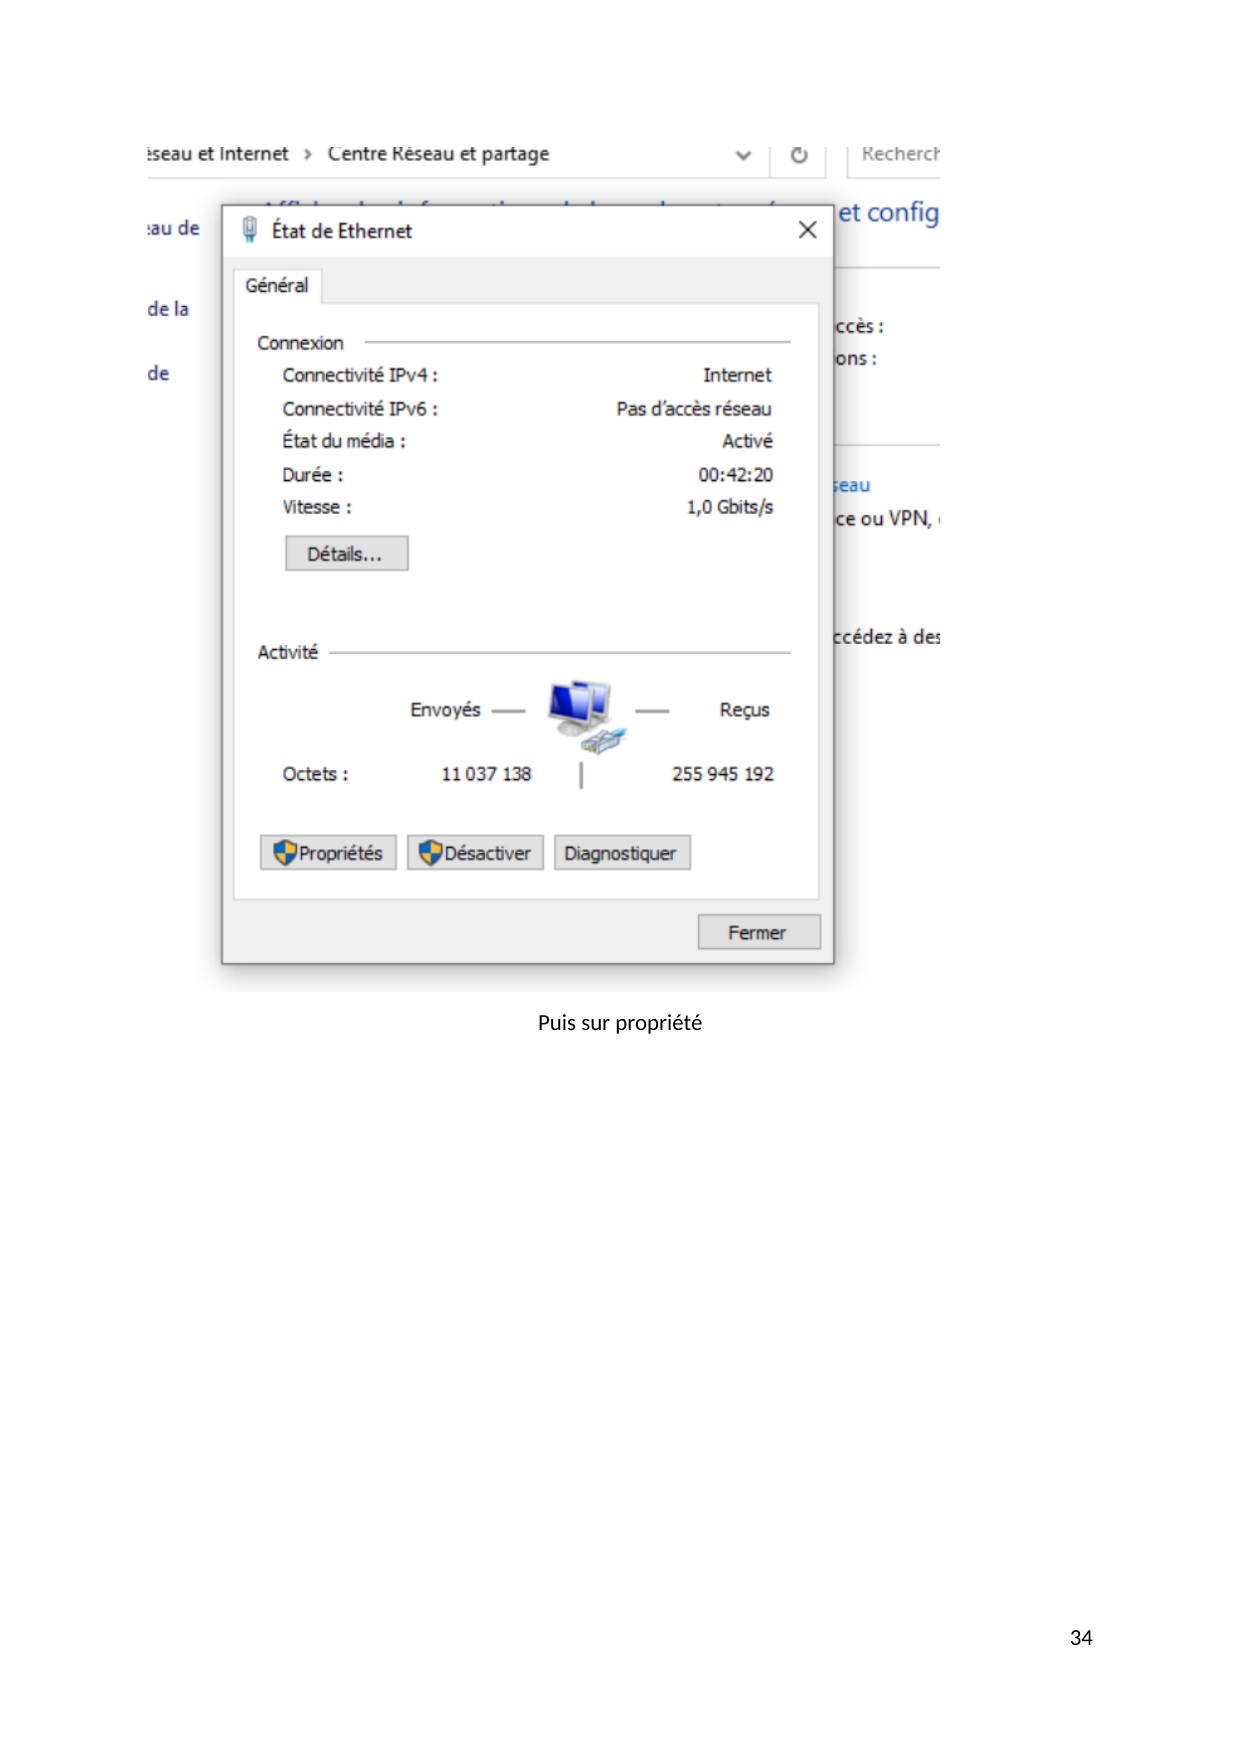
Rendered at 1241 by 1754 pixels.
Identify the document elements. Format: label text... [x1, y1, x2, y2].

text Puis sur propriété [148, 1008, 1093, 1036]
picture [147, 147, 941, 992]
